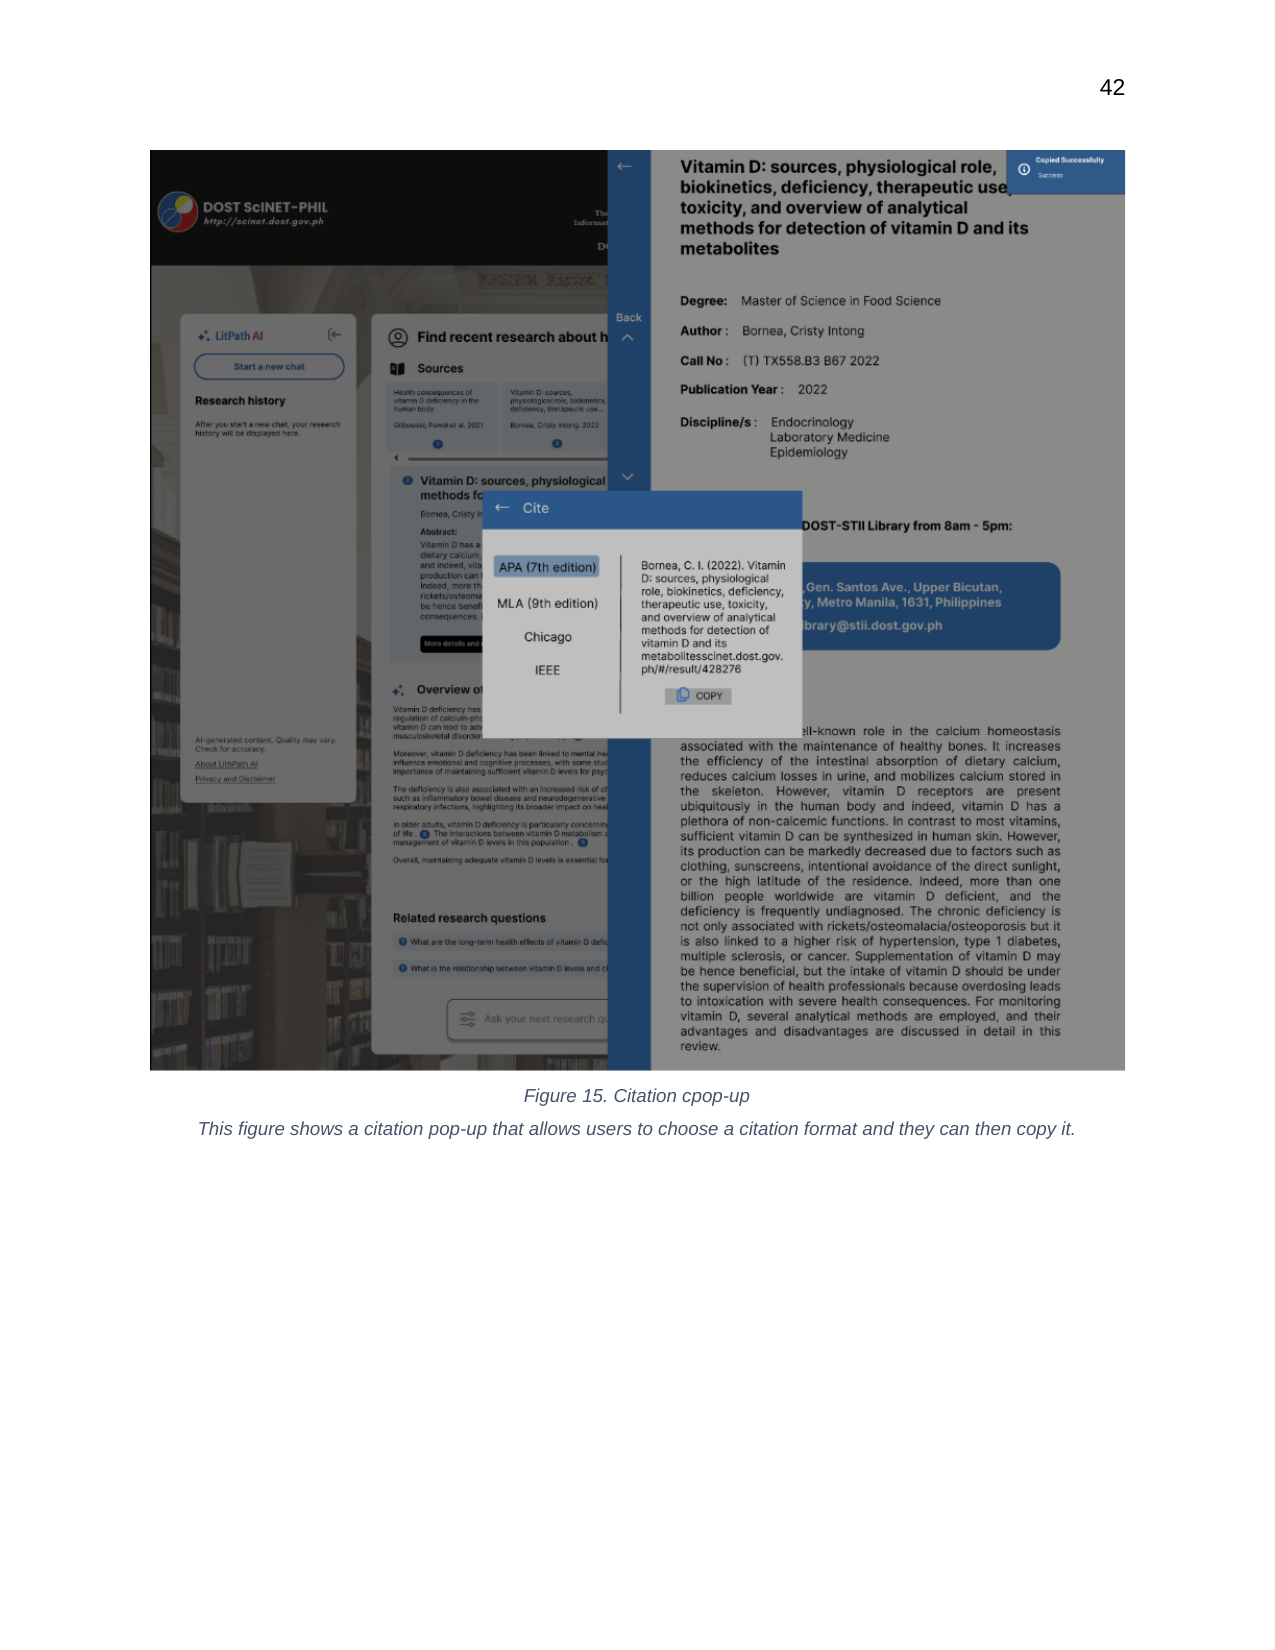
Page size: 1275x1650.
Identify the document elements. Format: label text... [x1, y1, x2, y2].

text This figure shows a citation pop-up that allows users to choose a citation format and they can then copy it. [150, 1117, 1125, 1139]
text Figure 15. Citation cpop-up [150, 1085, 1125, 1107]
picture [150, 150, 1125, 1072]
